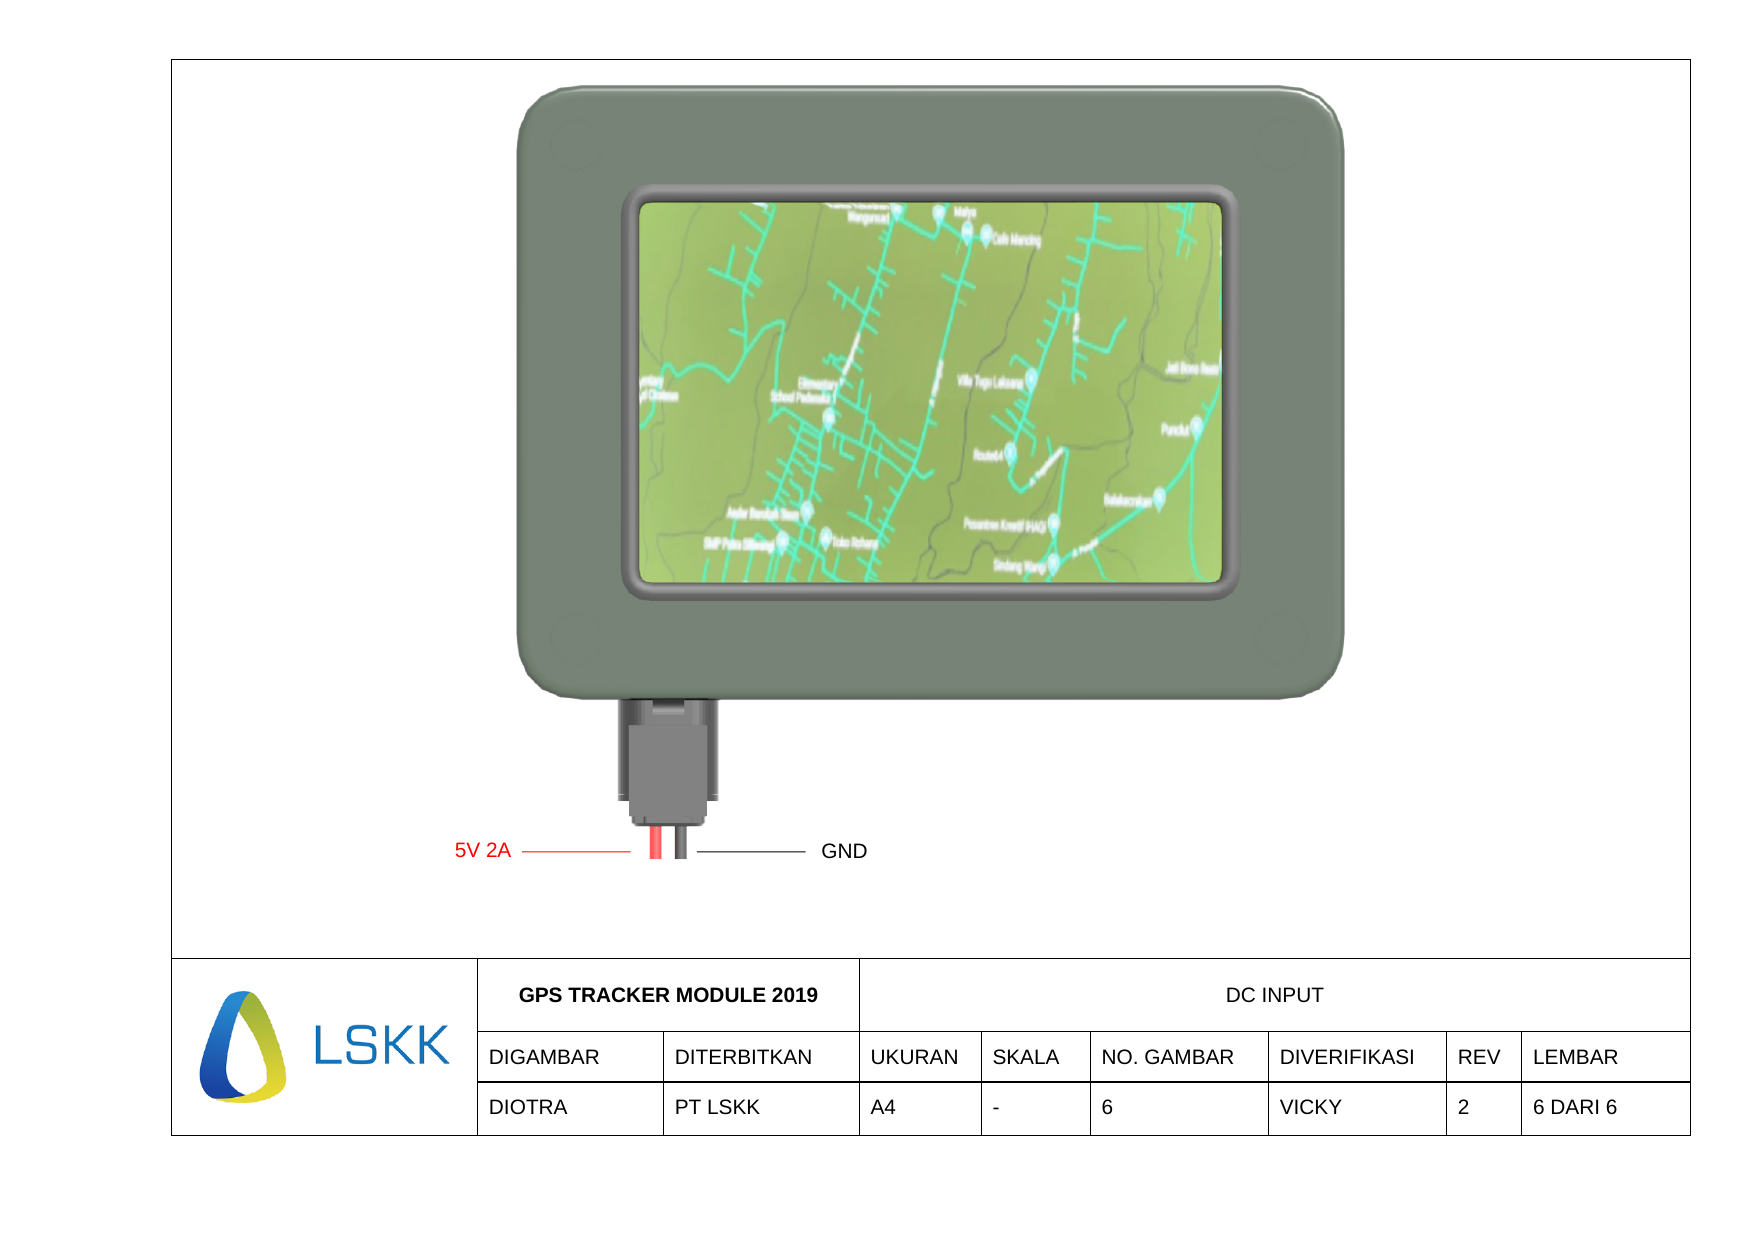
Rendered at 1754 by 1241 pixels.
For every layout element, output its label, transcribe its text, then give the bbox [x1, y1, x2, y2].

table_cell [172, 959, 477, 1135]
picture [199, 991, 450, 1103]
table_cell A4 [860, 1083, 981, 1135]
table_cell 6 DARI 6 [1522, 1083, 1690, 1135]
table_cell DIGAMBAR [478, 1032, 663, 1081]
table_cell DIVERIFIKASI [1269, 1032, 1446, 1081]
table_cell PT LSKK [664, 1083, 859, 1135]
table_cell DITERBITKAN [664, 1032, 859, 1081]
table_cell 6 [1091, 1083, 1268, 1135]
table_cell VICKY [1269, 1083, 1446, 1135]
table_cell LEMBAR [1522, 1032, 1690, 1081]
table_cell NO. GAMBAR [1091, 1032, 1268, 1081]
table_cell UKURAN [860, 1032, 981, 1081]
table_cell REV [1447, 1032, 1521, 1081]
picture [498, 60, 1363, 870]
table_cell - [982, 1083, 1090, 1135]
table_cell 2 [1447, 1083, 1521, 1135]
table_cell [172, 60, 1690, 958]
table_cell SKALA [982, 1032, 1090, 1081]
table_cell DIOTRA [478, 1083, 663, 1135]
table_cell GPS TRACKER MODULE 2019 [478, 959, 859, 1031]
table_cell DC INPUT [860, 959, 1690, 1031]
